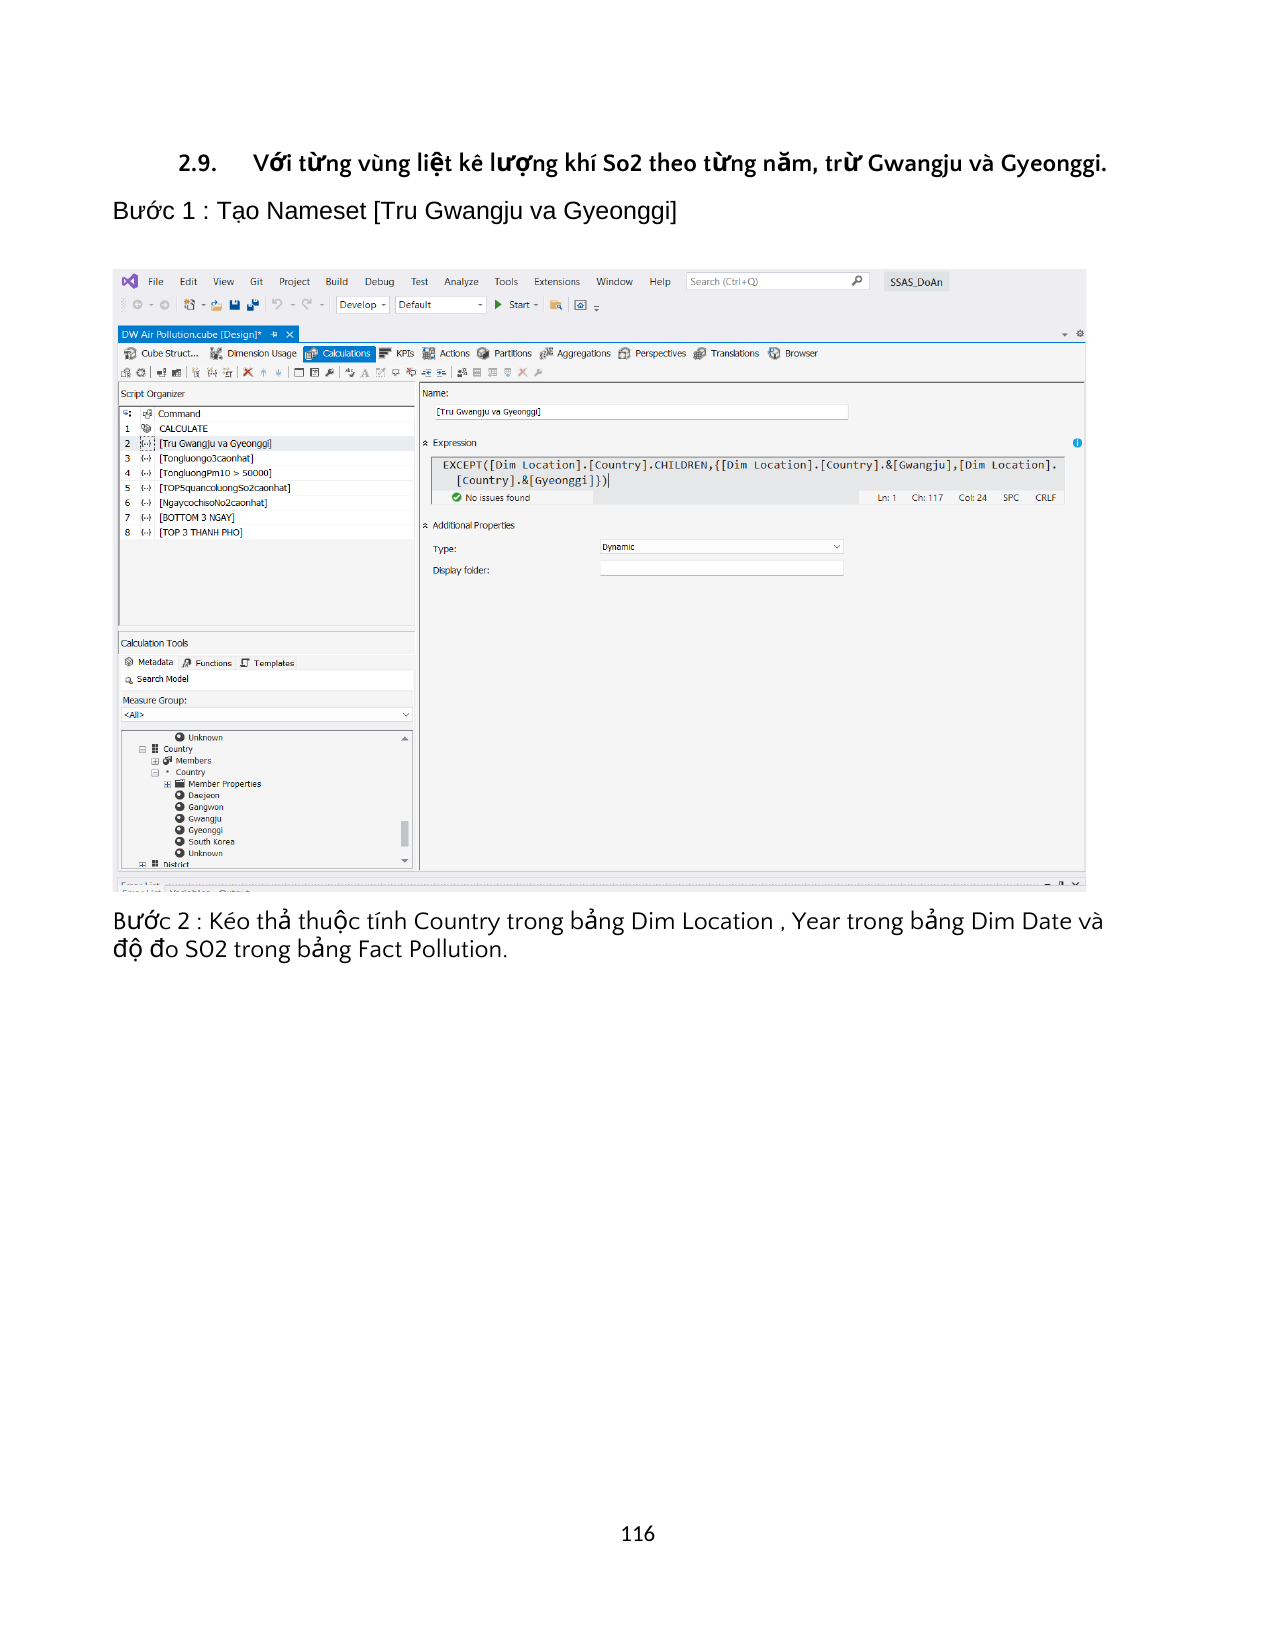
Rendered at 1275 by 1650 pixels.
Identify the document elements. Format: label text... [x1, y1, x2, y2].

text Bước 2 : Kéo thả thuộc tính Country trong bảng Dim Location , Year trong bảng Dim Date và độ đo S02 trong bảng Fact Pollution. [112, 908, 1125, 964]
picture [112, 269, 1087, 892]
list Với từng vùng liệt kê lượng khí So2 theo từng năm, trừ Gwangju và Gyeonggi. [178, 150, 1125, 178]
